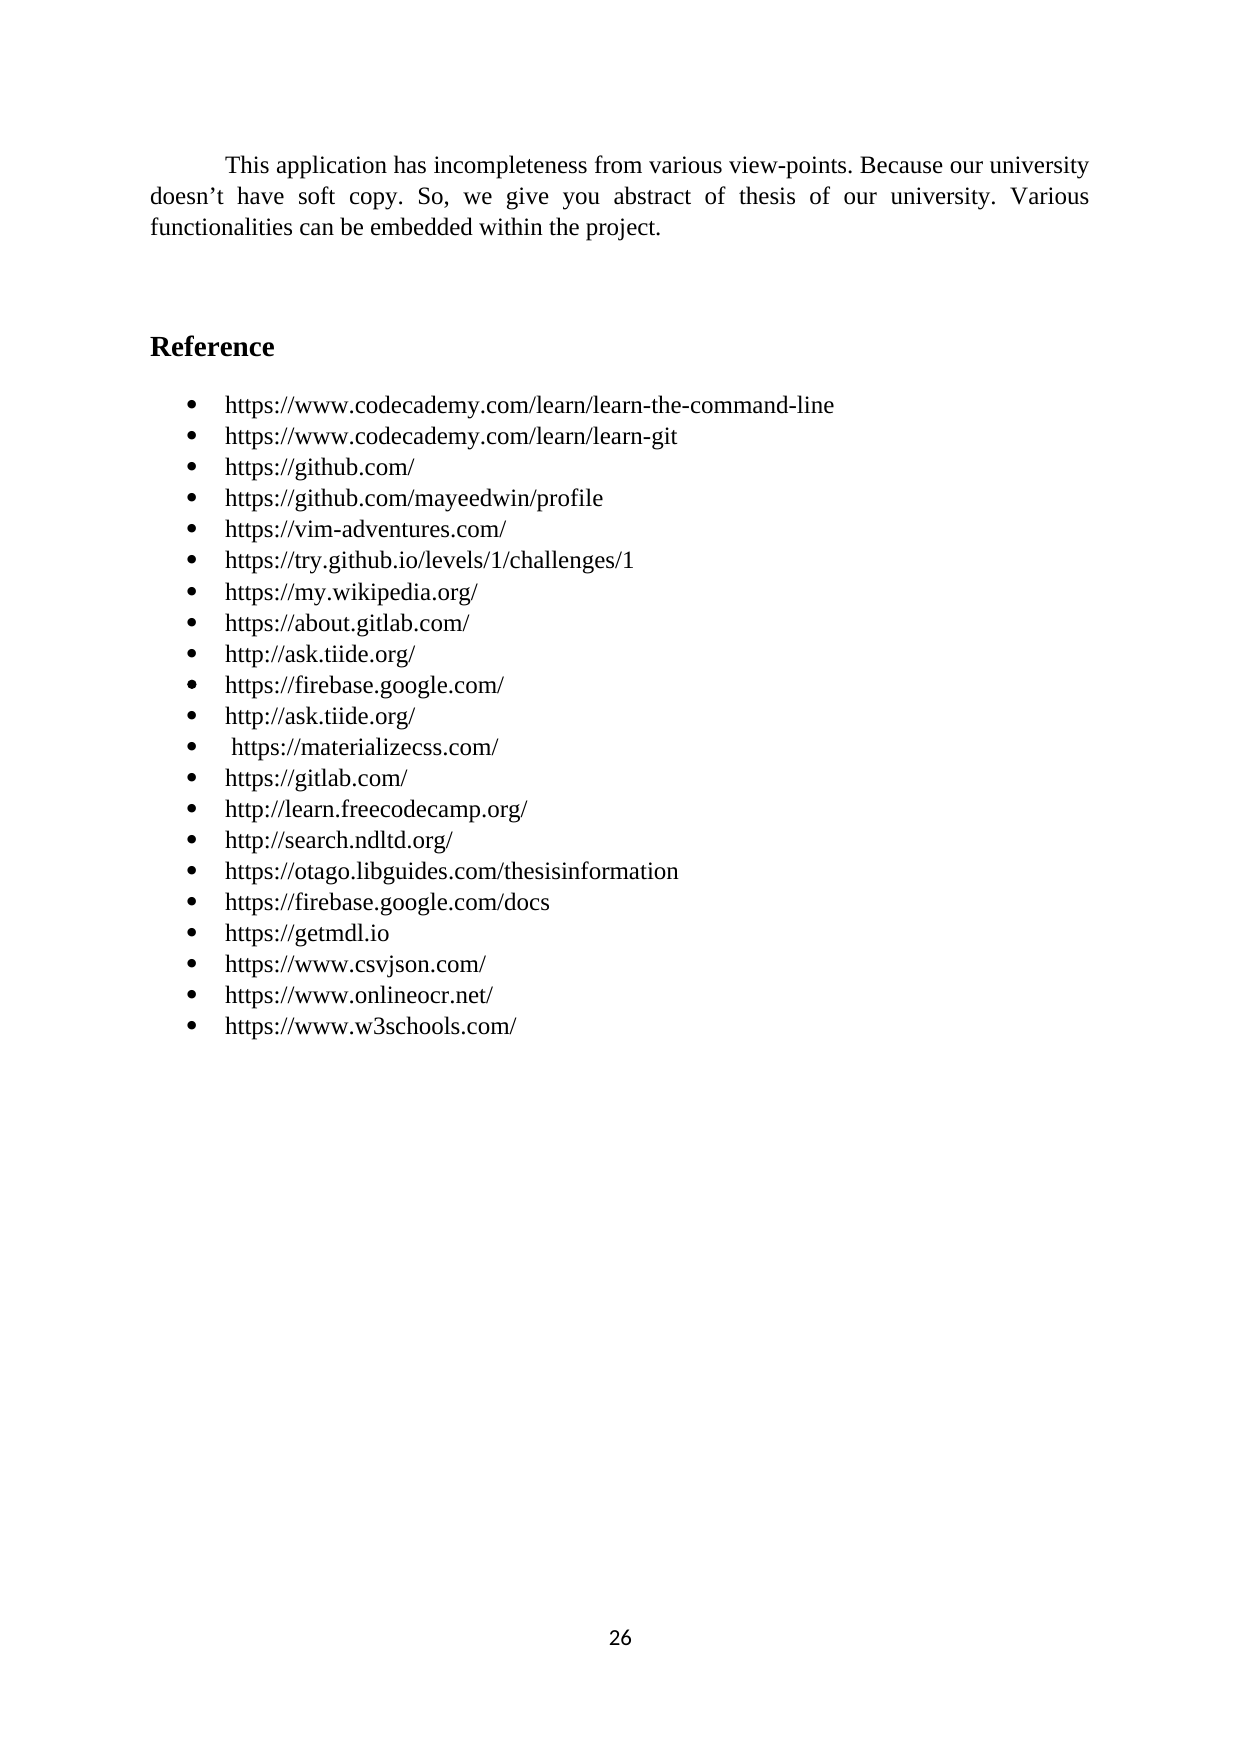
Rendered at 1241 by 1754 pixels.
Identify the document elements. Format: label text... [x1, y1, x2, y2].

list http://ask.tiide.org/ [187, 639, 1090, 667]
list https://otago.libguides.com/thesisinformation [187, 856, 1090, 885]
list http://search.ndltd.org/ [187, 825, 1090, 854]
list https://github.com/ [187, 452, 1090, 481]
list https://firebase.google.com/ [187, 670, 1090, 698]
list https://www.w3schools.com/ [187, 1011, 1090, 1040]
list https://gitlab.com/ [187, 763, 1090, 792]
list https://www.csvjson.com/ [187, 949, 1090, 978]
list https://vim-adventures.com/ [187, 514, 1090, 543]
list https://my.wikipedia.org/ [187, 577, 1090, 605]
list https://www.codecademy.com/learn/learn-git [187, 421, 1090, 450]
list https://github.com/mayeedwin/profile [187, 483, 1090, 512]
text This application has incompleteness from various view-points. Because our university doesn’t have soft copy. So, we give you abstract of thesis of our university. Various functionalities can be embedded within the project. [150, 150, 1090, 241]
list https://getmdl.io [187, 918, 1090, 947]
list https://firebase.google.com/docs [187, 887, 1090, 916]
list http://learn.freecodecamp.org/ [187, 794, 1090, 823]
list https://www.onlineocr.net/ [187, 980, 1090, 1009]
list https://www.codecademy.com/learn/learn-the-command-line [187, 390, 1090, 419]
list https://about.gitlab.com/ [187, 608, 1090, 636]
list https://materializecss.com/ [187, 732, 1090, 761]
list https://try.github.io/levels/1/challenges/1 [187, 546, 1090, 574]
list http://ask.tiide.org/ [187, 701, 1090, 729]
text Reference [150, 329, 1090, 363]
